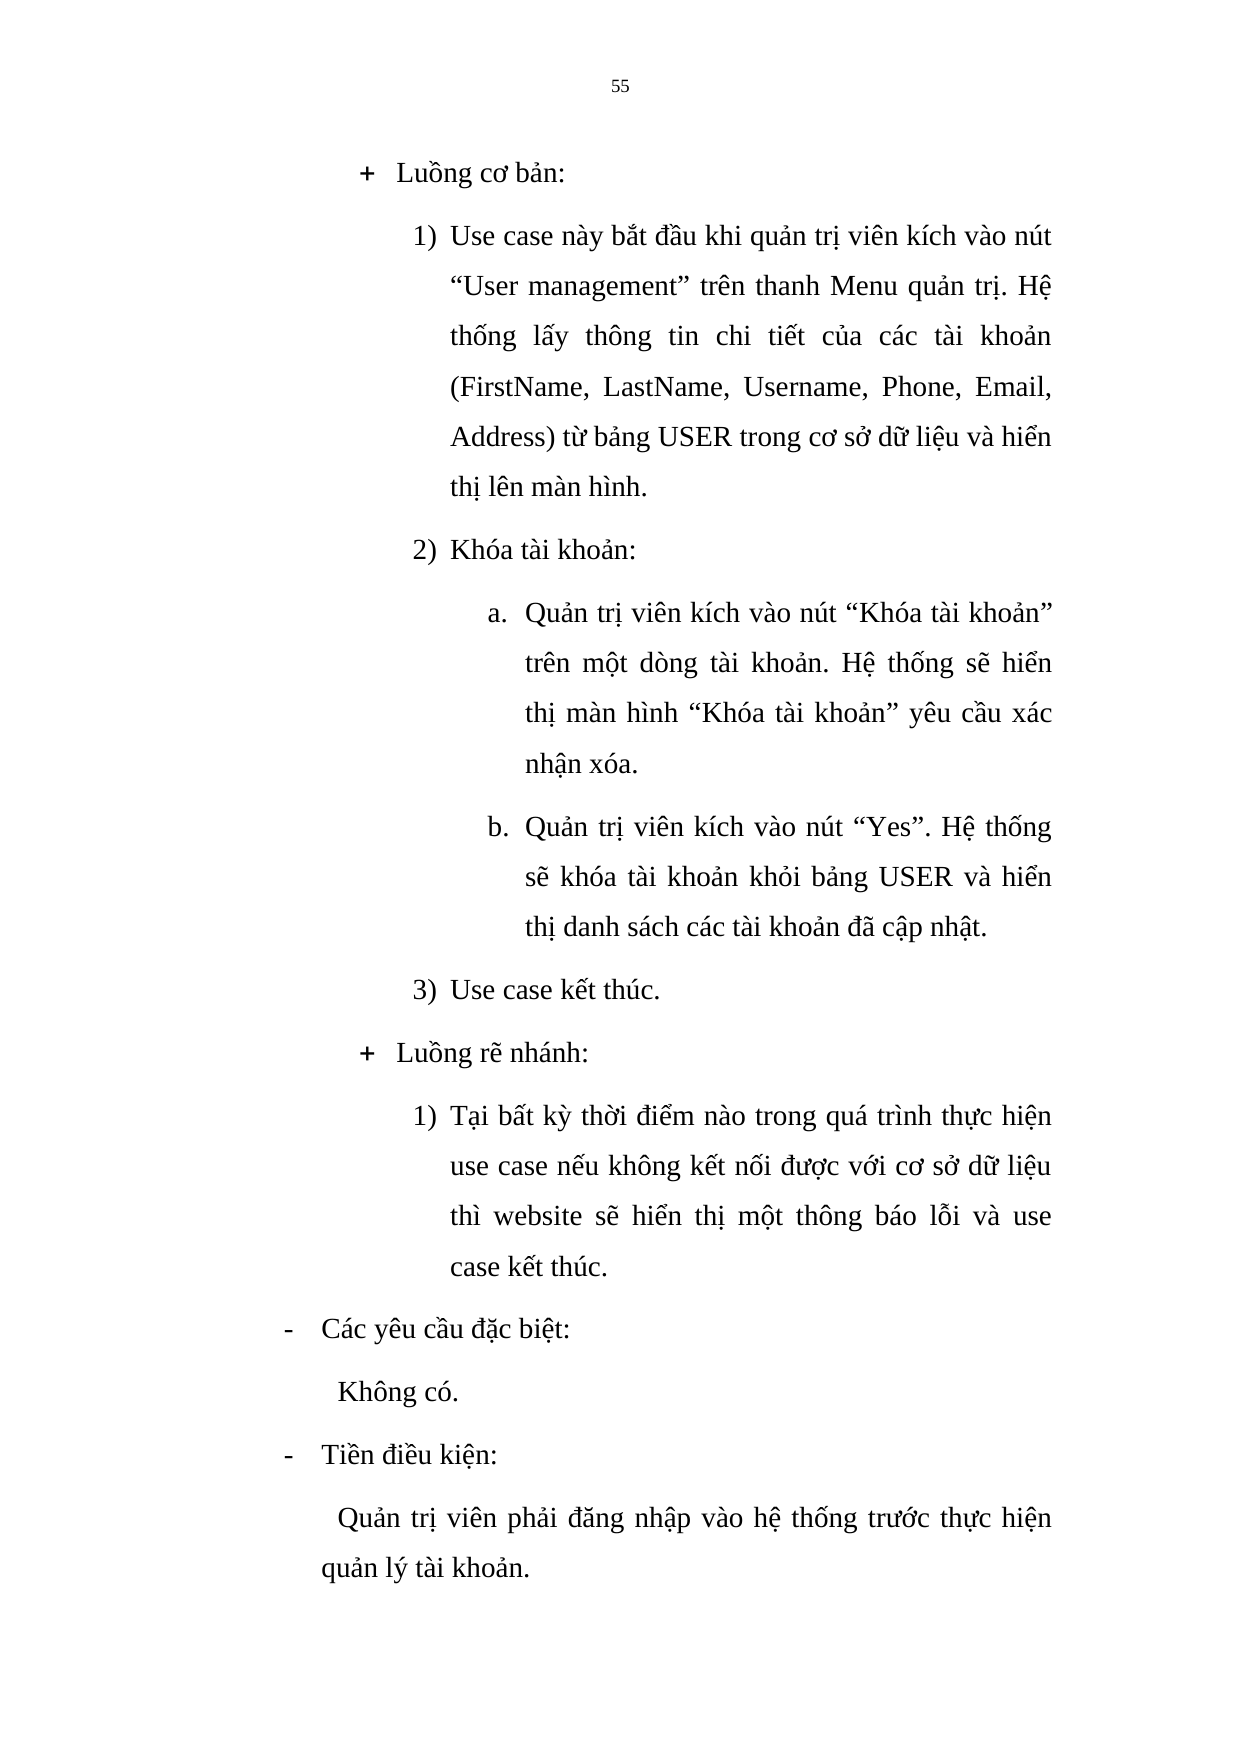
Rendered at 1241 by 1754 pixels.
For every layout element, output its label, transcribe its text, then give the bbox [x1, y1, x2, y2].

text Use case kết thúc. [412, 972, 1053, 1006]
list Quản trị viên kích vào nút “Yes”. Hệ thống sẽ khóa tài khoản khỏi bảng USER và hiển thị danh sách các tài khoản đã cập nhật. [487, 809, 1053, 943]
text Quản trị viên phải đăng nhập vào hệ thống trước thực hiện quản lý tài khoản. [321, 1500, 1053, 1584]
list Các yêu cầu đặc biệt: [284, 1312, 1053, 1345]
list Tiền điều kiện: [284, 1437, 1053, 1471]
list Quản trị viên kích vào nút “Khóa tài khoản” trên một dòng tài khoản. Hệ thống sẽ hiển thị màn hình “Khóa tài khoản” yêu cầu xác nhận xóa. [487, 595, 1053, 779]
list Luồng cơ bản: [359, 155, 1053, 188]
list Use case này bắt đầu khi quản trị viên kích vào nút “User management” trên thanh Menu quản trị. Hệ thống lấy thông tin chi tiết của các tài khoản (FirstName, LastName, Username, Phone, Email, Address) từ bảng USER trong cơ sở dữ liệu và hiển thị lên màn hình. [412, 218, 1053, 503]
text Không có. [337, 1374, 1053, 1408]
text Khóa tài khoản: [412, 532, 1053, 566]
list Tại bất kỳ thời điểm nào trong quá trình thực hiện use case nếu không kết nối được với cơ sở dữ liệu thì website sẽ hiển thị một thông báo lỗi và use case kết thúc. [412, 1098, 1053, 1282]
list Luồng rẽ nhánh: [359, 1035, 1053, 1068]
